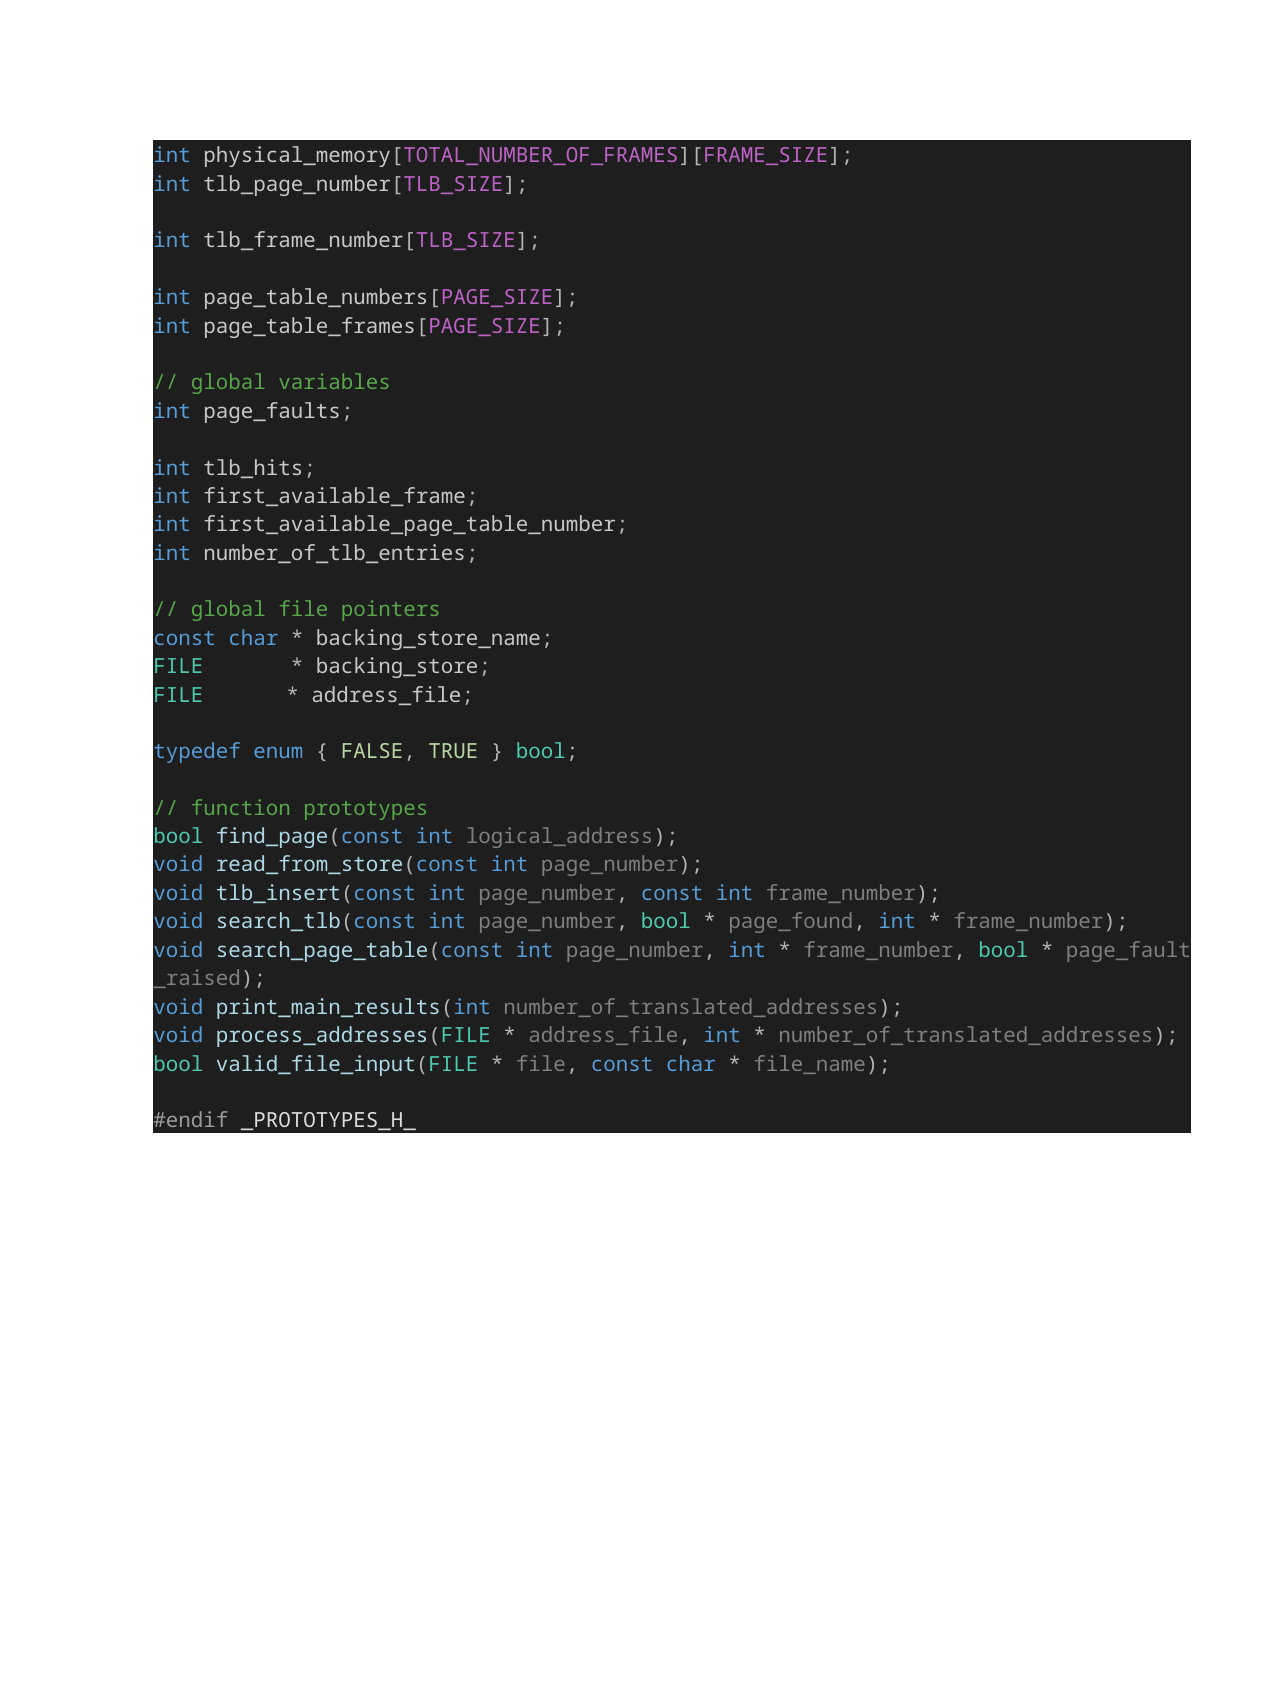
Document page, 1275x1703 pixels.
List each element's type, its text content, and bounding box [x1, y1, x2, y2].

text int tlb_hits; [153, 453, 1191, 481]
text int first_available_frame; [153, 481, 1191, 509]
text int page_faults; [153, 396, 1191, 453]
text int number_of_tlb_entries; [153, 538, 1191, 566]
text void process_addresses(FILE * address_file, int * number_of_translated_addresses); [153, 1020, 1191, 1049]
text #endif _PROTOTYPES_H_ [153, 1105, 1191, 1133]
text int physical_memory[TOTAL_NUMBER_OF_FRAMES][FRAME_SIZE]; [153, 140, 1191, 169]
text void search_page_table(const int page_number, int * frame_number, bool * page_fault_raised); [153, 935, 1191, 992]
text // function prototypes [153, 793, 1191, 821]
text // global file pointers [153, 594, 1191, 623]
text int page_table_numbers[PAGE_SIZE]; [153, 282, 1191, 311]
text bool find_page(const int logical_address); [153, 821, 1191, 849]
text // global variables [153, 367, 1191, 396]
text FILE * backing_store; [153, 651, 1191, 680]
text void print_main_results(int number_of_translated_addresses); [153, 992, 1191, 1020]
text bool valid_file_input(FILE * file, const char * file_name); [153, 1049, 1191, 1077]
text FILE * address_file; [153, 680, 1191, 708]
text int first_available_page_table_number; [153, 509, 1191, 538]
text int tlb_page_number[TLB_SIZE]; [153, 169, 1191, 226]
text int tlb_frame_number[TLB_SIZE]; [153, 226, 1191, 282]
text int page_table_frames[PAGE_SIZE]; [153, 311, 1191, 339]
text void search_tlb(const int page_number, bool * page_found, int * frame_number); [153, 906, 1191, 935]
text const char * backing_store_name; [153, 623, 1191, 651]
text void read_from_store(const int page_number); [153, 849, 1191, 878]
text void tlb_insert(const int page_number, const int frame_number); [153, 878, 1191, 906]
text typedef enum { FALSE, TRUE } bool; [153, 736, 1191, 765]
